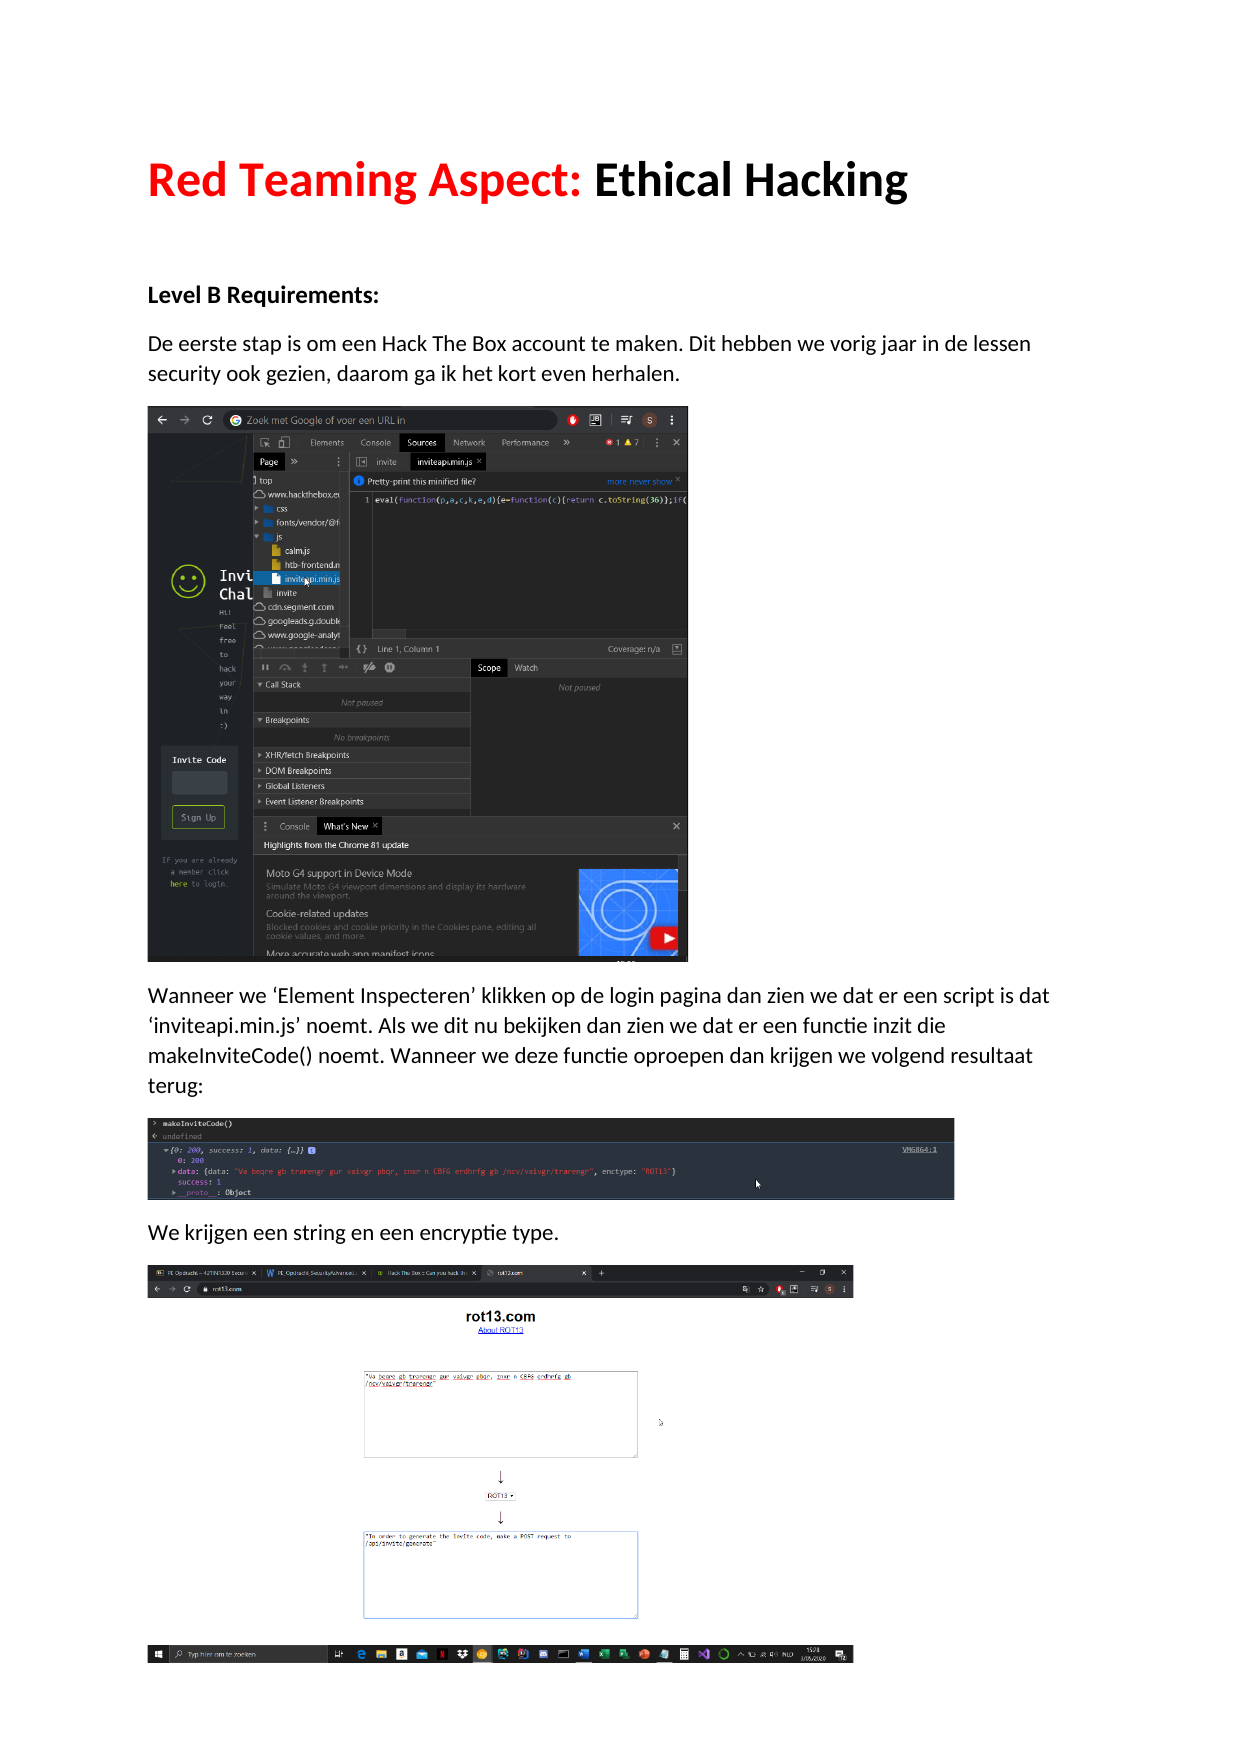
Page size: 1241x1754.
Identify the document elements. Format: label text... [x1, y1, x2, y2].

text Red Teaming Aspect: Ethical Hacking [148, 148, 1093, 209]
picture [147, 1118, 955, 1200]
text Level B Requirements: [148, 280, 1093, 310]
picture [147, 1265, 854, 1663]
picture [147, 406, 689, 962]
text Wanneer we ‘Element Inspecteren’ klikken op de login pagina dan zien we dat er een script is dat ‘inviteapi.min.js’ noemt. Als we dit nu bekijken dan zien we dat er een functie inzit die makeInviteCode() noemt. Wanneer we deze functie oproepen dan krijgen we volgend resultaat terug: [148, 981, 1093, 1099]
text De eerste stap is om een Hack The Box account te maken. Dit hebben we vorig jaar in de lessen security ook gezien, daarom ga ik het kort even herhalen. [148, 329, 1093, 387]
text We krijgen een string en een encryptie type. [148, 1218, 1093, 1247]
